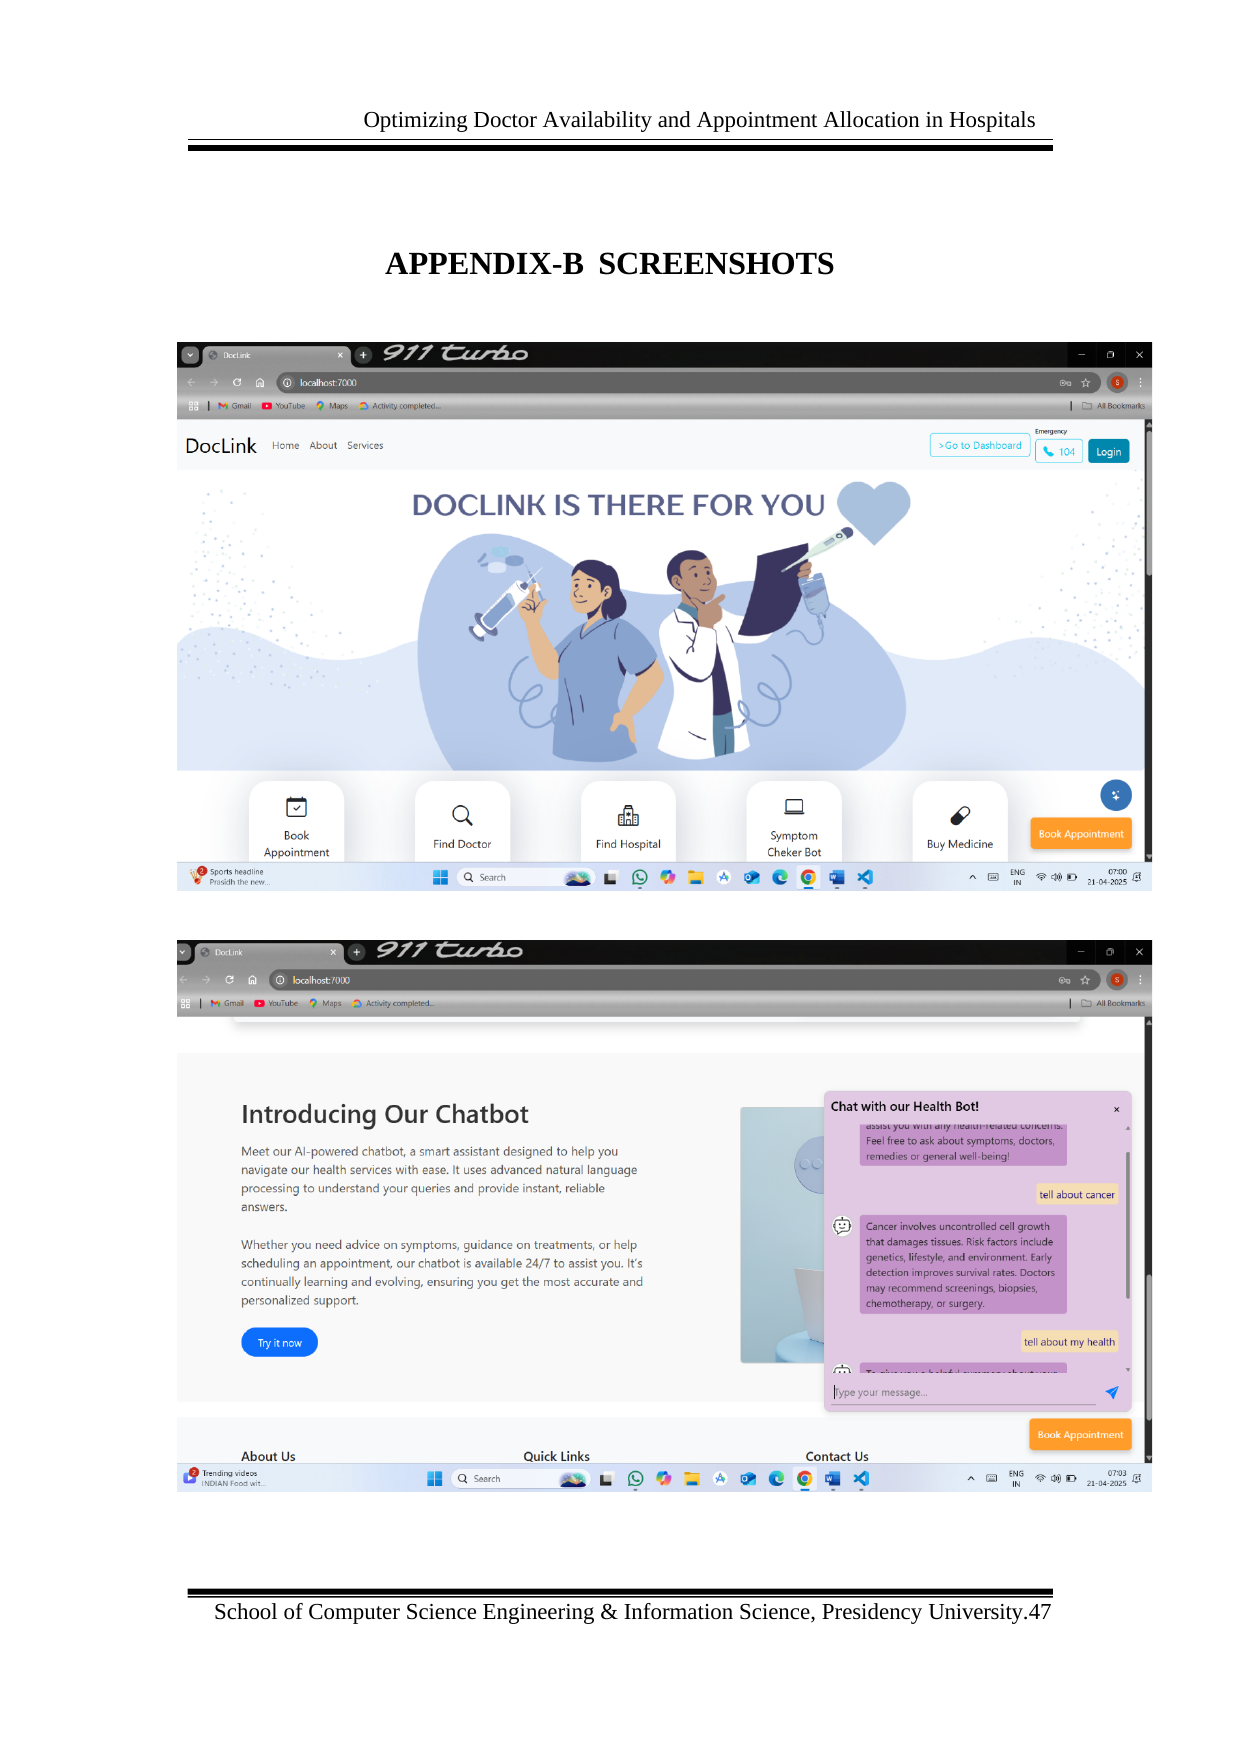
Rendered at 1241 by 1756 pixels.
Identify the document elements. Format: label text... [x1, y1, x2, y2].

picture [177, 940, 1153, 1492]
text APPENDIX-B SCREENSHOTS [385, 244, 1152, 282]
picture [177, 342, 1153, 891]
